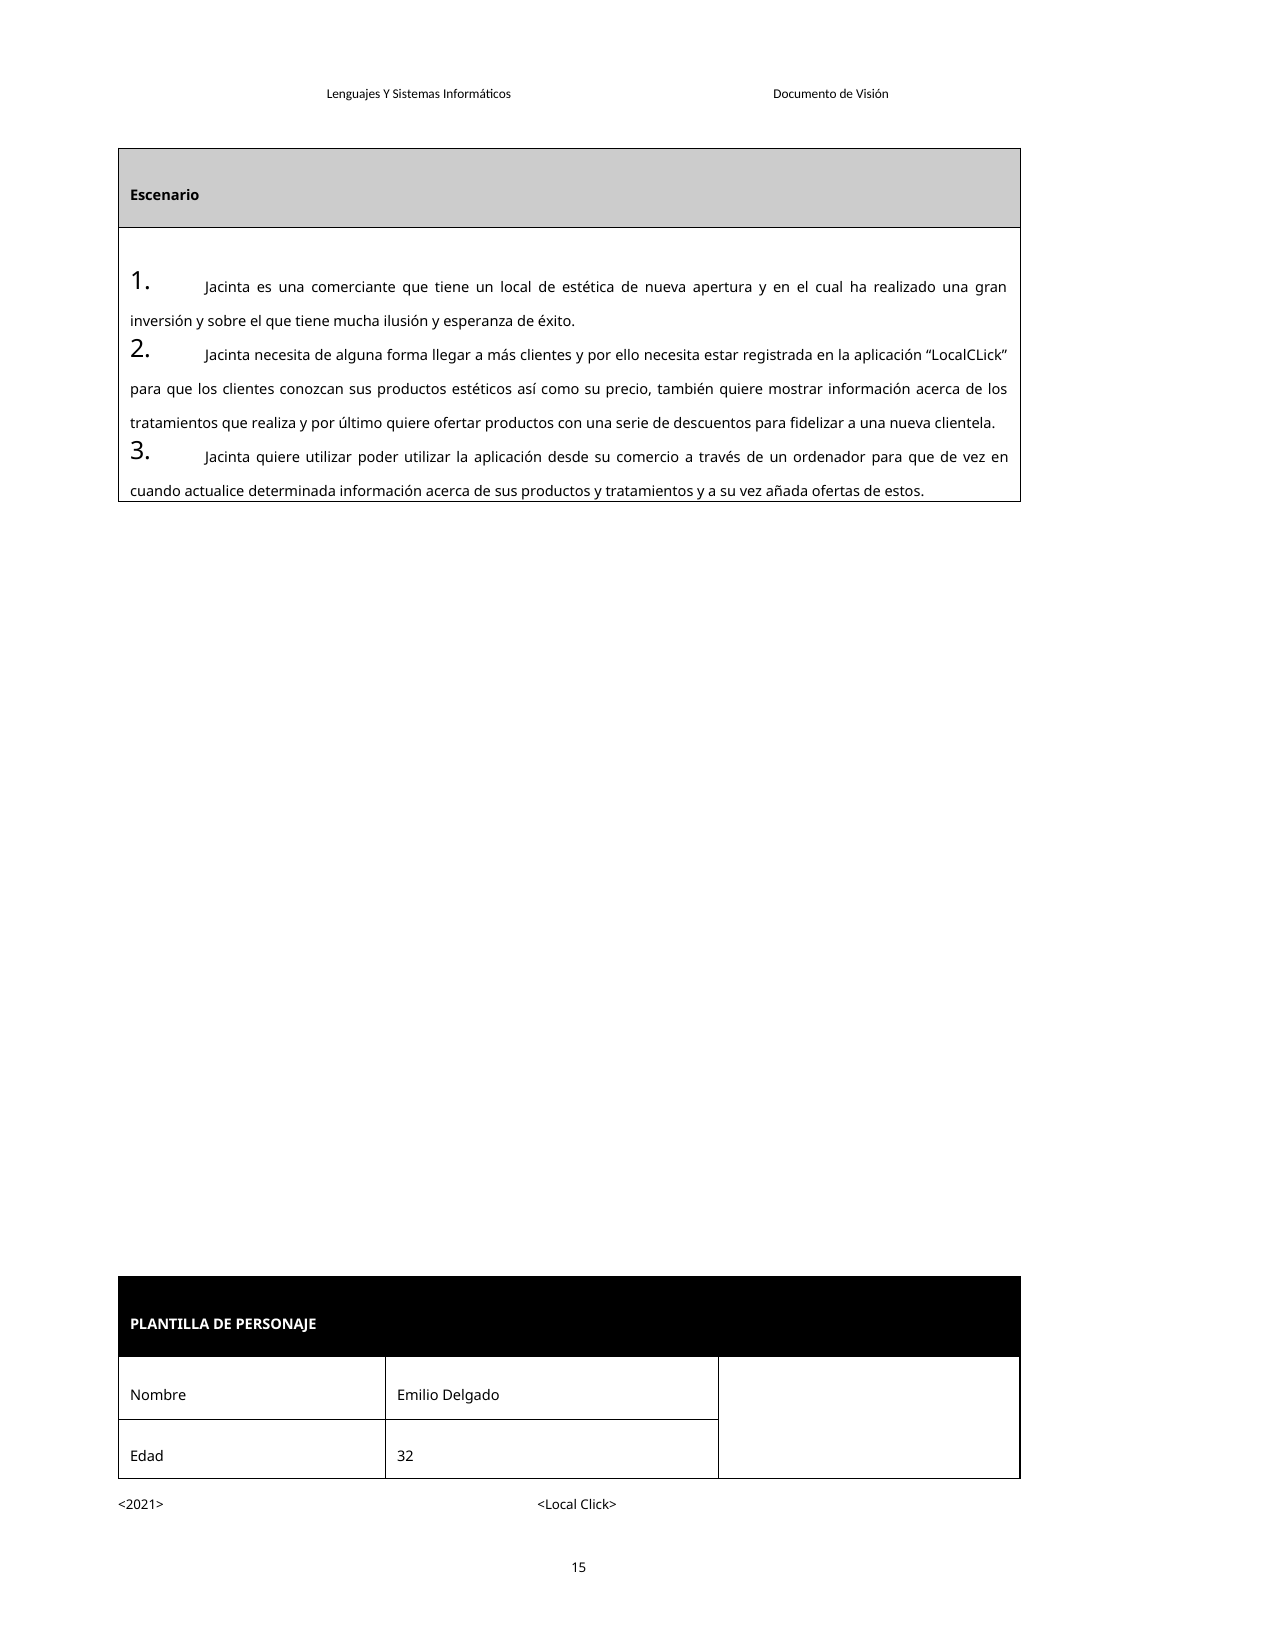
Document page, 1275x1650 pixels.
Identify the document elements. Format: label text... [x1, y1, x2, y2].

table_header Escenario [119, 149, 1020, 227]
table_cell [719, 1357, 1019, 1478]
table_cell 32 [386, 1420, 718, 1478]
table_cell Emilio Delgado [386, 1357, 718, 1418]
table_header PLANTILLA DE PERSONAJE [119, 1277, 1019, 1356]
table_cell Edad [119, 1420, 385, 1478]
table_cell Jacinta es una comerciante que tiene un local de estética de nueva apertura y en el cual ha realizado una gran inversión y sobre el que tiene mucha ilusión y esperanza de éxito. Jacinta necesita de alguna forma llegar a más clientes y por ello necesita estar registrada en la aplicación “LocalCLick” para que los clientes conozcan sus productos estéticos así como su precio, también quiere mostrar información acerca de los tratamientos que realiza y por último quiere ofertar productos con una serie de descuentos para fidelizar a una nueva clientela. Jacinta quiere utilizar poder utilizar la aplicación desde su comercio a través de un ordenador para que de vez en cuando actualice determinada información acerca de sus productos y tratamientos y a su vez añada ofertas de estos. [119, 228, 1020, 501]
table_cell Nombre [119, 1357, 385, 1418]
